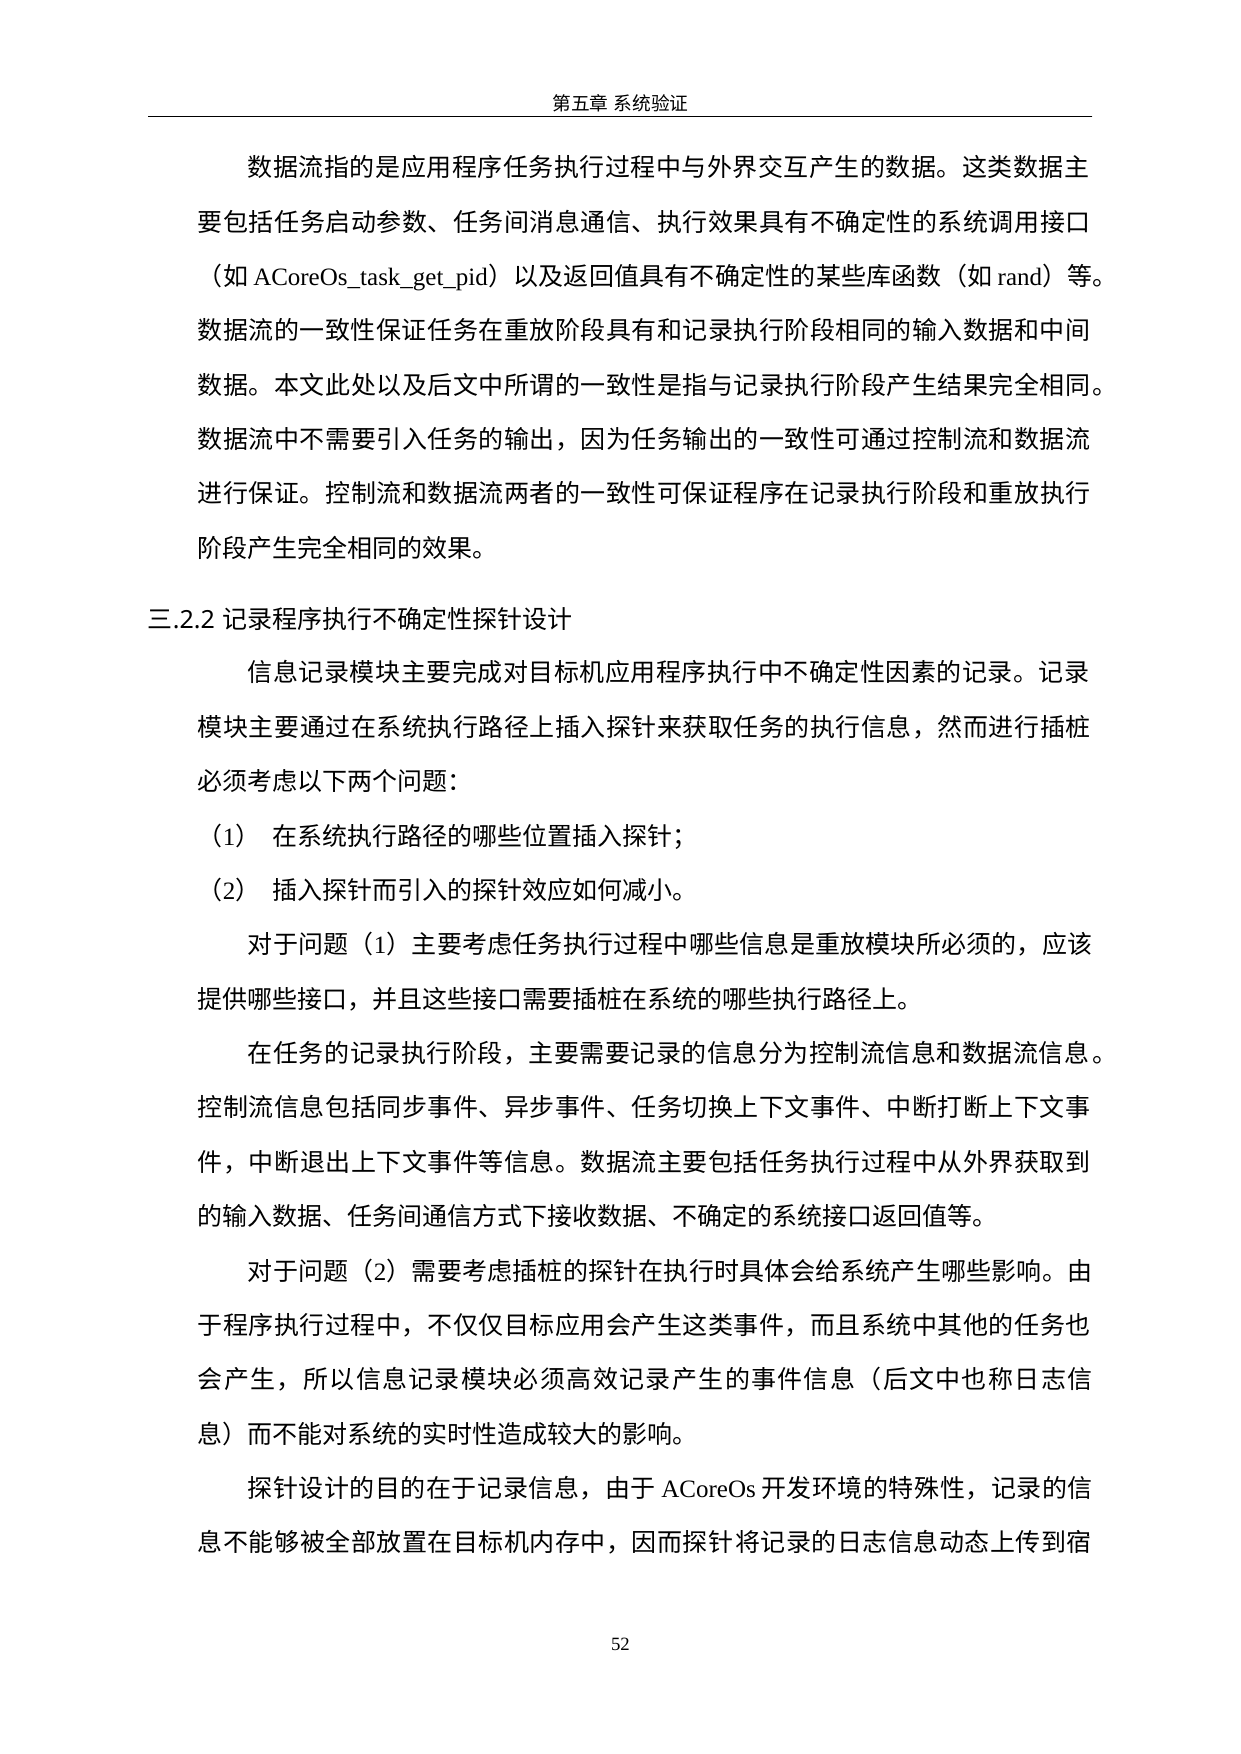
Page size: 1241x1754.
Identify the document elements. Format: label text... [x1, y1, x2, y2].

list 在系统执行路径的哪些位置插入探针； [198, 816, 1092, 852]
list 插入探针而引入的探针效应如何减小。 [198, 870, 1092, 907]
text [198, 1468, 1092, 1559]
subtitle 记录程序执行不确定性探针设计 [148, 600, 1092, 636]
text 信息记录模块主要完成对目标机应用程序执行中不确定性因素的记录。记录模块主要通过在系统执行路径上插入探针来获取任务的执行信息，然而进行插桩必须考虑以下两个问题： [198, 653, 1092, 798]
text 对于问题（2）需要考虑插桩的探针在执行时具体会给系统产生哪些影响。由于程序执行过程中，不仅仅目标应用会产生这类事件，而且系统中其他的任务也会产生，所以信息记录模块必须高效记录产生的事件信息（后文中也称日志信息）而不能对系统的实时性造成较大的影响。 [198, 1251, 1092, 1450]
text 在任务的记录执行阶段，主要需要记录的信息分为控制流信息和数据流信息。控制流信息包括同步事件、异步事件、任务切换上下文事件、中断打断上下文事件，中断退出上下文事件等信息。数据流主要包括任务执行过程中从外界获取到的输入数据、任务间通信方式下接收数据、不确定的系统接口返回值等。 [198, 1033, 1092, 1233]
text 数据流指的是应用程序任务执行过程中与外界交互产生的数据。这类数据主要包括任务启动参数、任务间消息通信、执行效果具有不确定性的系统调用接口（如ACoreOs_task_get_pid）以及返回值具有不确定性的某些库函数（如rand）等。数据流的一致性保证任务在重放阶段具有和记录执行阶段相同的输入数据和中间数据。本文此处以及后文中所谓的一致性是指与记录执行阶段产生结果完全相同。数据流中不需要引入任务的输出，因为任务输出的一致性可通过控制流和数据流进行保证。控制流和数据流两者的一致性可保证程序在记录执行阶段和重放执行阶段产生完全相同的效果。 [198, 148, 1092, 564]
text 对于问题（1）主要考虑任务执行过程中哪些信息是重放模块所必须的，应该提供哪些接口，并且这些接口需要插桩在系统的哪些执行路径上。 [198, 925, 1092, 1015]
